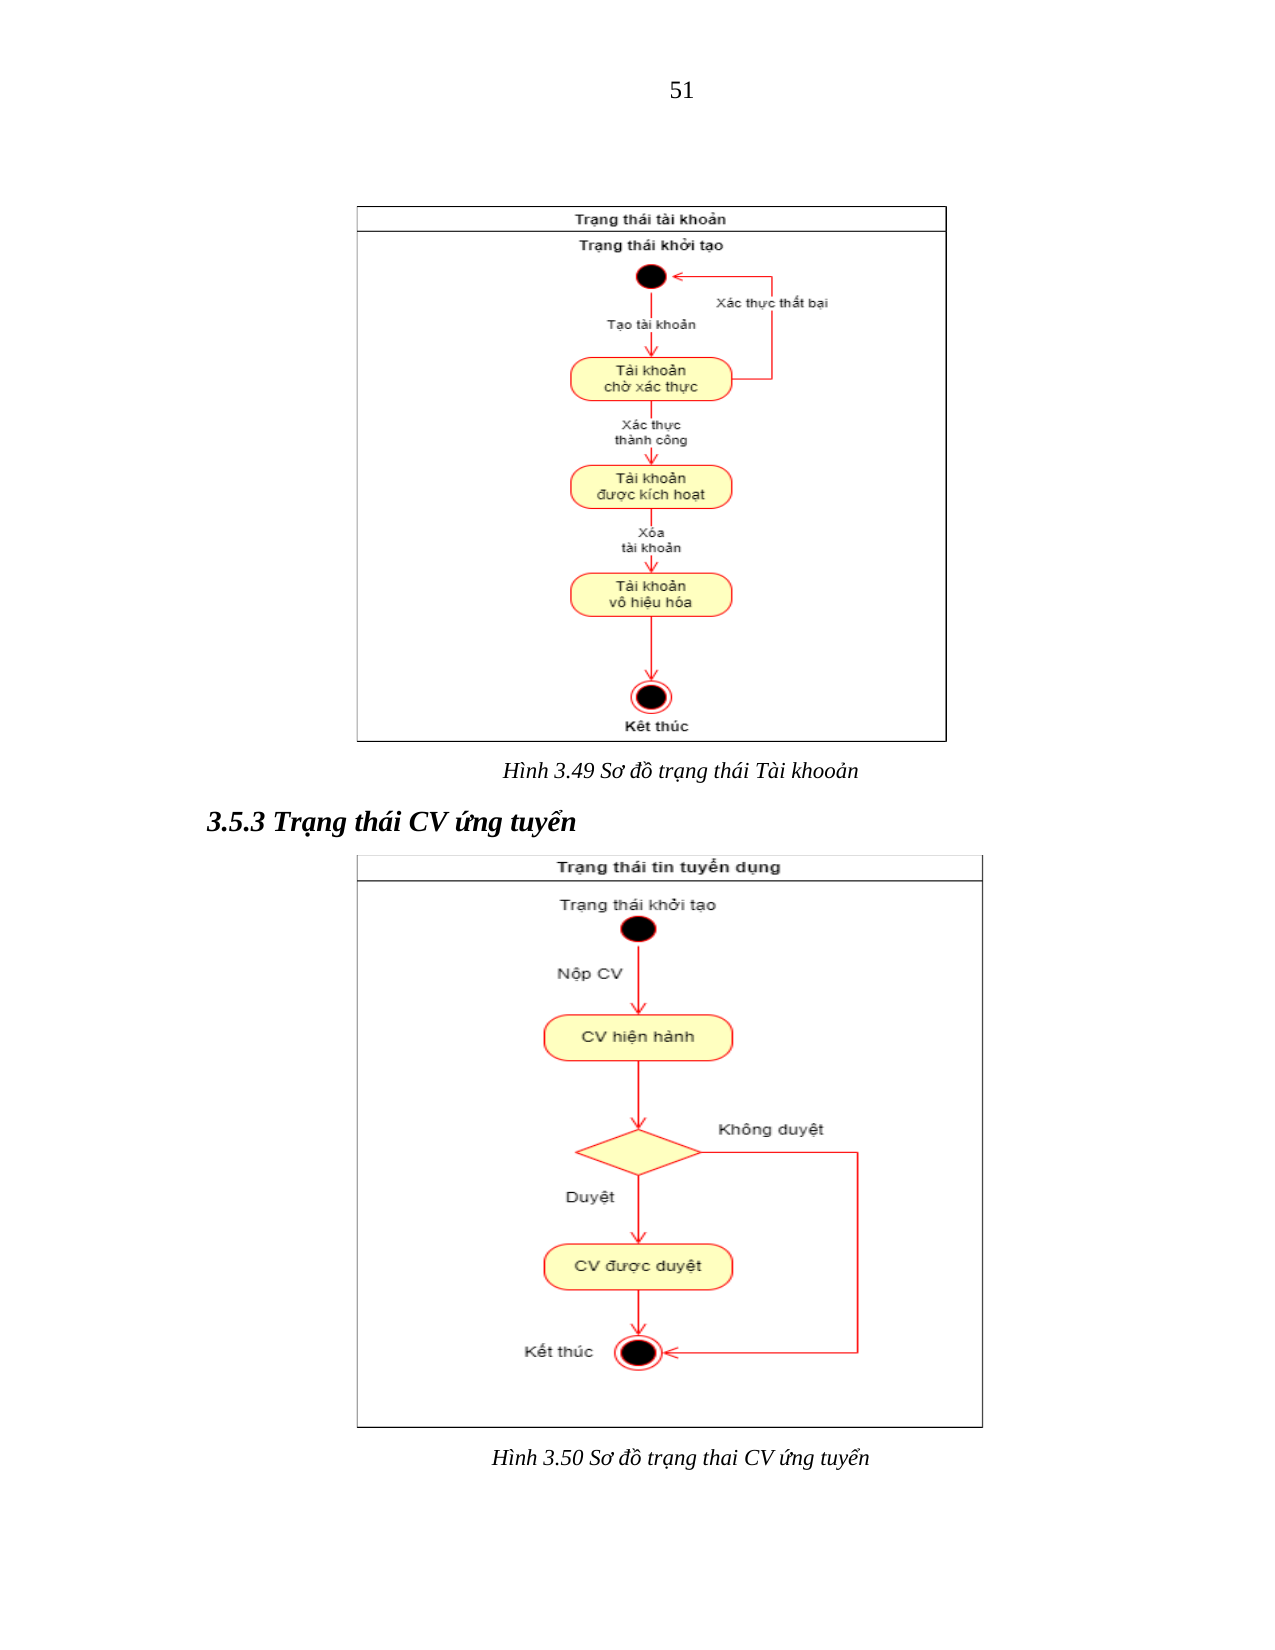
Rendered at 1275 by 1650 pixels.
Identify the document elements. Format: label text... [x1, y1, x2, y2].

picture [356, 855, 984, 1428]
text Hình 3.49 Sơ đồ trạng thái Tài khooản [207, 757, 1157, 784]
list Trạng thái CV ứng tuyển [207, 804, 1157, 838]
text Hình 3.50 Sơ đồ trạng thai CV ứng tuyển [207, 1443, 1157, 1470]
picture [356, 206, 947, 742]
